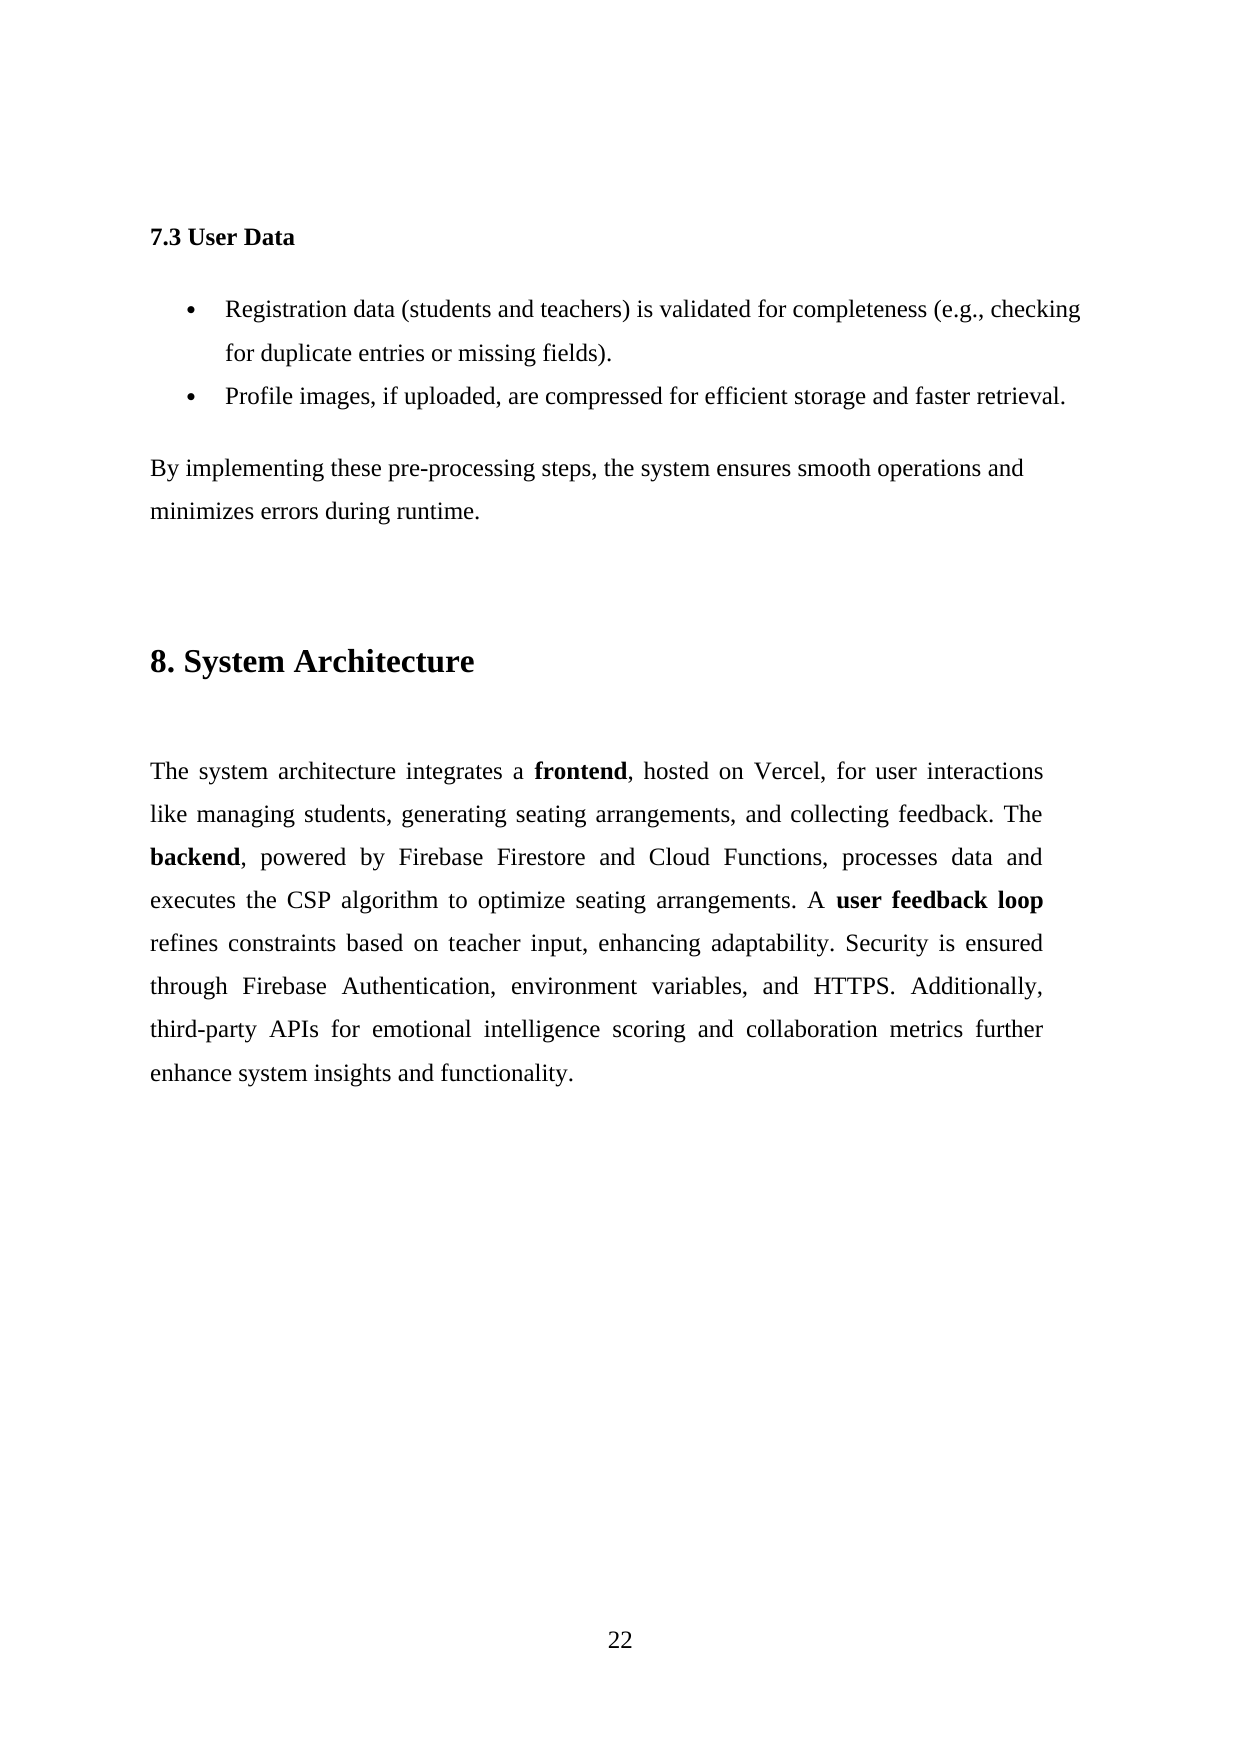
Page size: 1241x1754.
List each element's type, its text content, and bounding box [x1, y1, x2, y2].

list Profile images, if uploaded, are compressed for efficient storage and faster retrieval. [187, 381, 1090, 409]
list Registration data (students and teachers) is validated for completeness (e.g., checking for duplicate entries or missing fields). [187, 294, 1090, 366]
text 7.3 User Data [150, 222, 1090, 251]
text By implementing these pre-processing steps, the system ensures smooth operations and minimizes errors during runtime. [150, 453, 1090, 525]
text 8. System Architecture [150, 641, 1044, 679]
text The system architecture integrates a frontend, hosted on Vercel, for user interactions like managing students, generating seating arrangements, and collecting feedback. The backend, powered by Firebase Firestore and Cloud Functions, processes data and executes the CSP algorithm to optimize seating arrangements. A user feedback loop refines constraints based on teacher input, enhancing adaptability. Security is ensured through Firebase Authentication, environment variables, and HTTPS. Additionally, third-party APIs for emotional intelligence scoring and collaboration metrics further enhance system insights and functionality. [150, 756, 1044, 1086]
